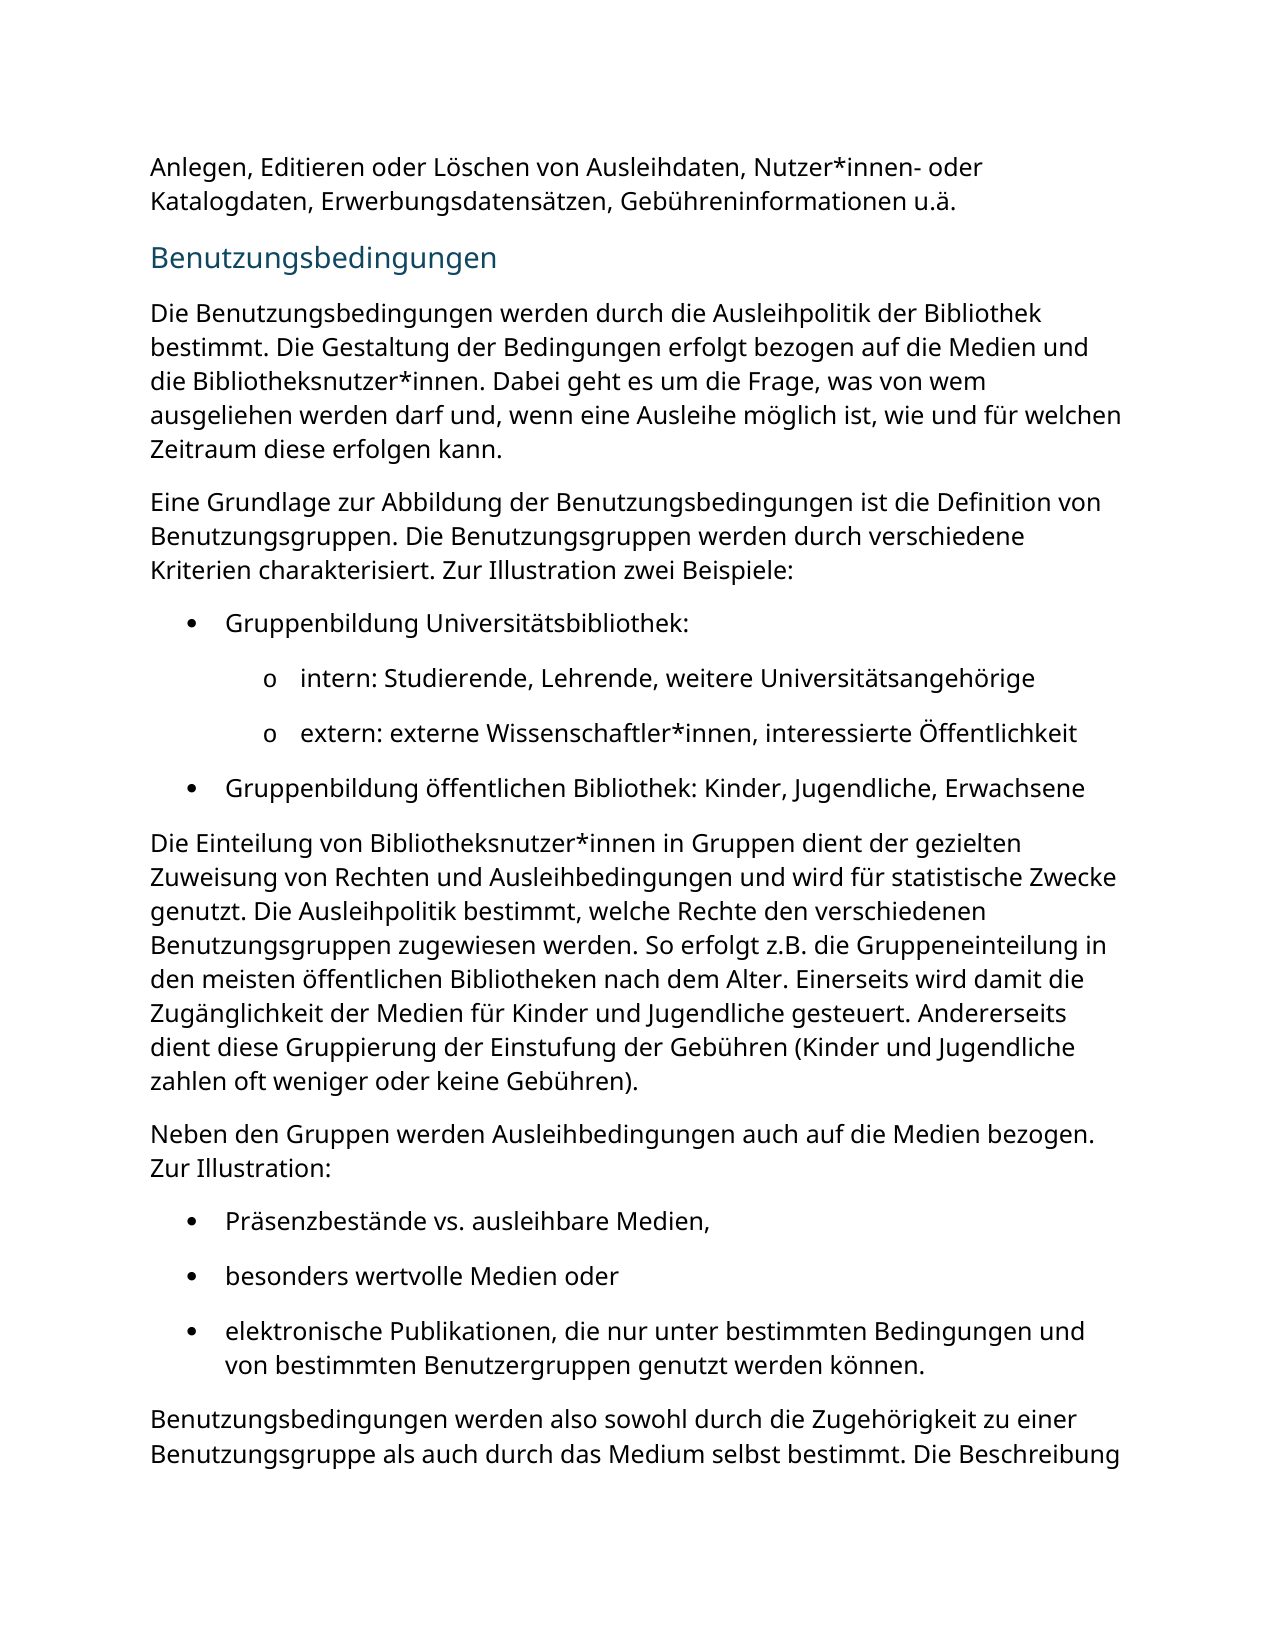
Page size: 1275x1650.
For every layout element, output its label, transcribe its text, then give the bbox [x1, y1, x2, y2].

text Die Einteilung von Bibliotheksnutzer*innen in Gruppen dient der gezielten Zuweisung von Rechten und Ausleihbedingungen und wird für statistische Zwecke genutzt. Die Ausleihpolitik bestimmt, welche Rechte den verschiedenen Benutzungsgruppen zugewiesen werden. So erfolgt z.B. die Gruppeneinteilung in den meisten öffentlichen Bibliotheken nach dem Alter. Einerseits wird damit die Zugänglichkeit der Medien für Kinder und Jugendliche gesteuert. Andererseits dient diese Gruppierung der Einstufung der Gebühren (Kinder und Jugendliche zahlen oft weniger oder keine Gebühren). [150, 825, 1125, 1098]
text Die Benutzungsbedingungen werden durch die Ausleihpolitik der Bibliothek bestimmt. Die Gestaltung der Bedingungen erfolgt bezogen auf die Medien und die Bibliotheksnutzer*innen. Dabei geht es um die Frage, was von wem ausgeliehen werden darf und, wenn eine Ausleihe möglich ist, wie und für welchen Zeitraum diese erfolgen kann. [150, 295, 1125, 466]
list intern: Studierende, Lehrende, weitere Universitätsangehörige [262, 660, 1125, 694]
list Präsenzbestände vs. ausleihbare Medien, [187, 1203, 1125, 1237]
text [150, 150, 1125, 218]
list extern: externe Wissenschaftler*innen, interessierte Öffentlichkeit [262, 715, 1125, 749]
list elektronische Publikationen, die nur unter bestimmten Bedingungen und von bestimmten Benutzergruppen genutzt werden können. [187, 1313, 1125, 1381]
text Eine Grundlage zur Abbildung der Benutzungsbedingungen ist die Definition von Benutzungsgruppen. Die Benutzungsgruppen werden durch verschiedene Kriterien charakterisiert. Zur Illustration zwei Beispiele: [150, 484, 1125, 587]
text Neben den Gruppen werden Ausleihbedingungen auch auf die Medien bezogen. Zur Illustration: [150, 1117, 1125, 1185]
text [150, 1402, 1125, 1470]
list Gruppenbildung Universitätsbibliothek: [187, 605, 1125, 639]
list besonders wertvolle Medien oder [187, 1258, 1125, 1292]
list Gruppenbildung öffentlichen Bibliothek: Kinder, Jugendliche, Erwachsene [187, 770, 1125, 804]
subtitle Benutzungsbedingungen [150, 237, 1125, 277]
